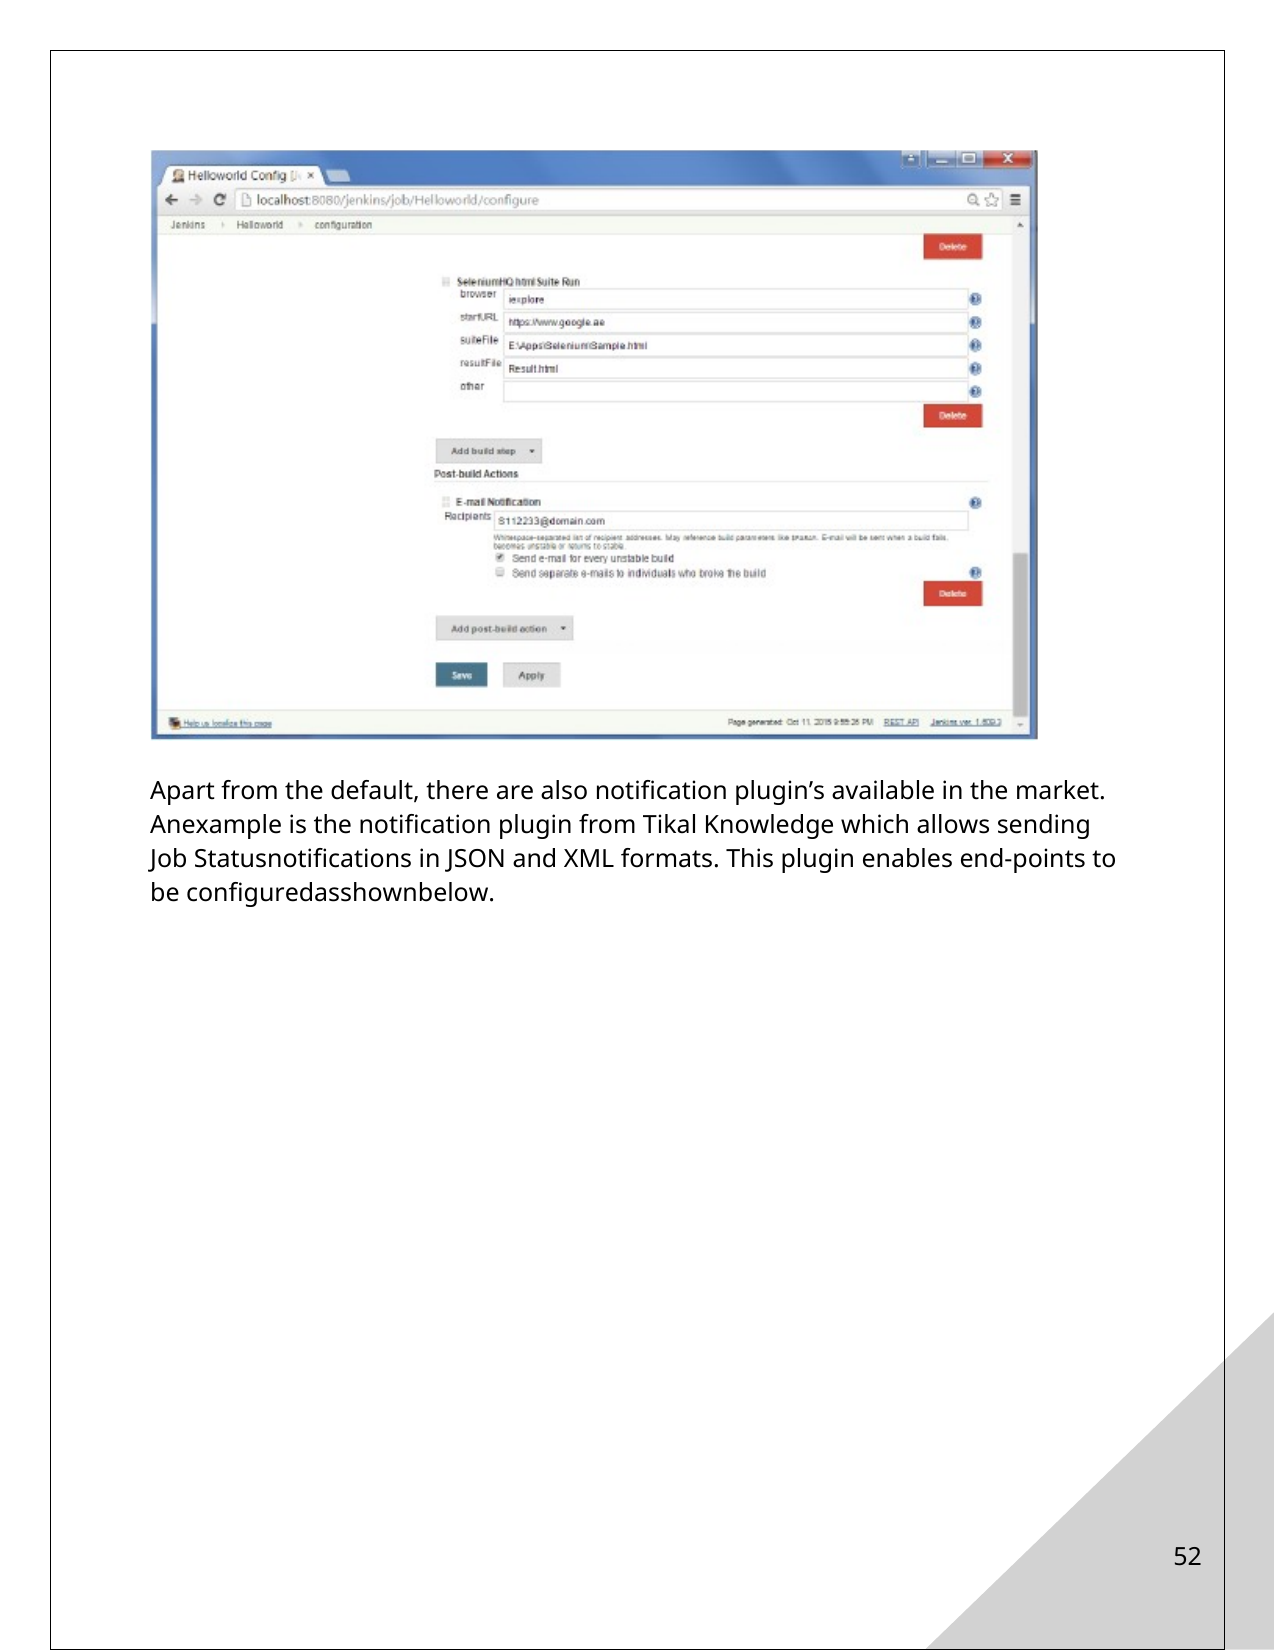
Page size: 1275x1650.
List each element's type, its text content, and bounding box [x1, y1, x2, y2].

picture [150, 150, 1038, 741]
text Apart from the default, there are also notification plugin’s available in the market. Anexample is the notification plugin from Tikal Knowledge which allows sending Job Statusnotifications in JSON and XML formats. This plugin enables end-points to be configuredasshownbelow. [150, 773, 1126, 909]
